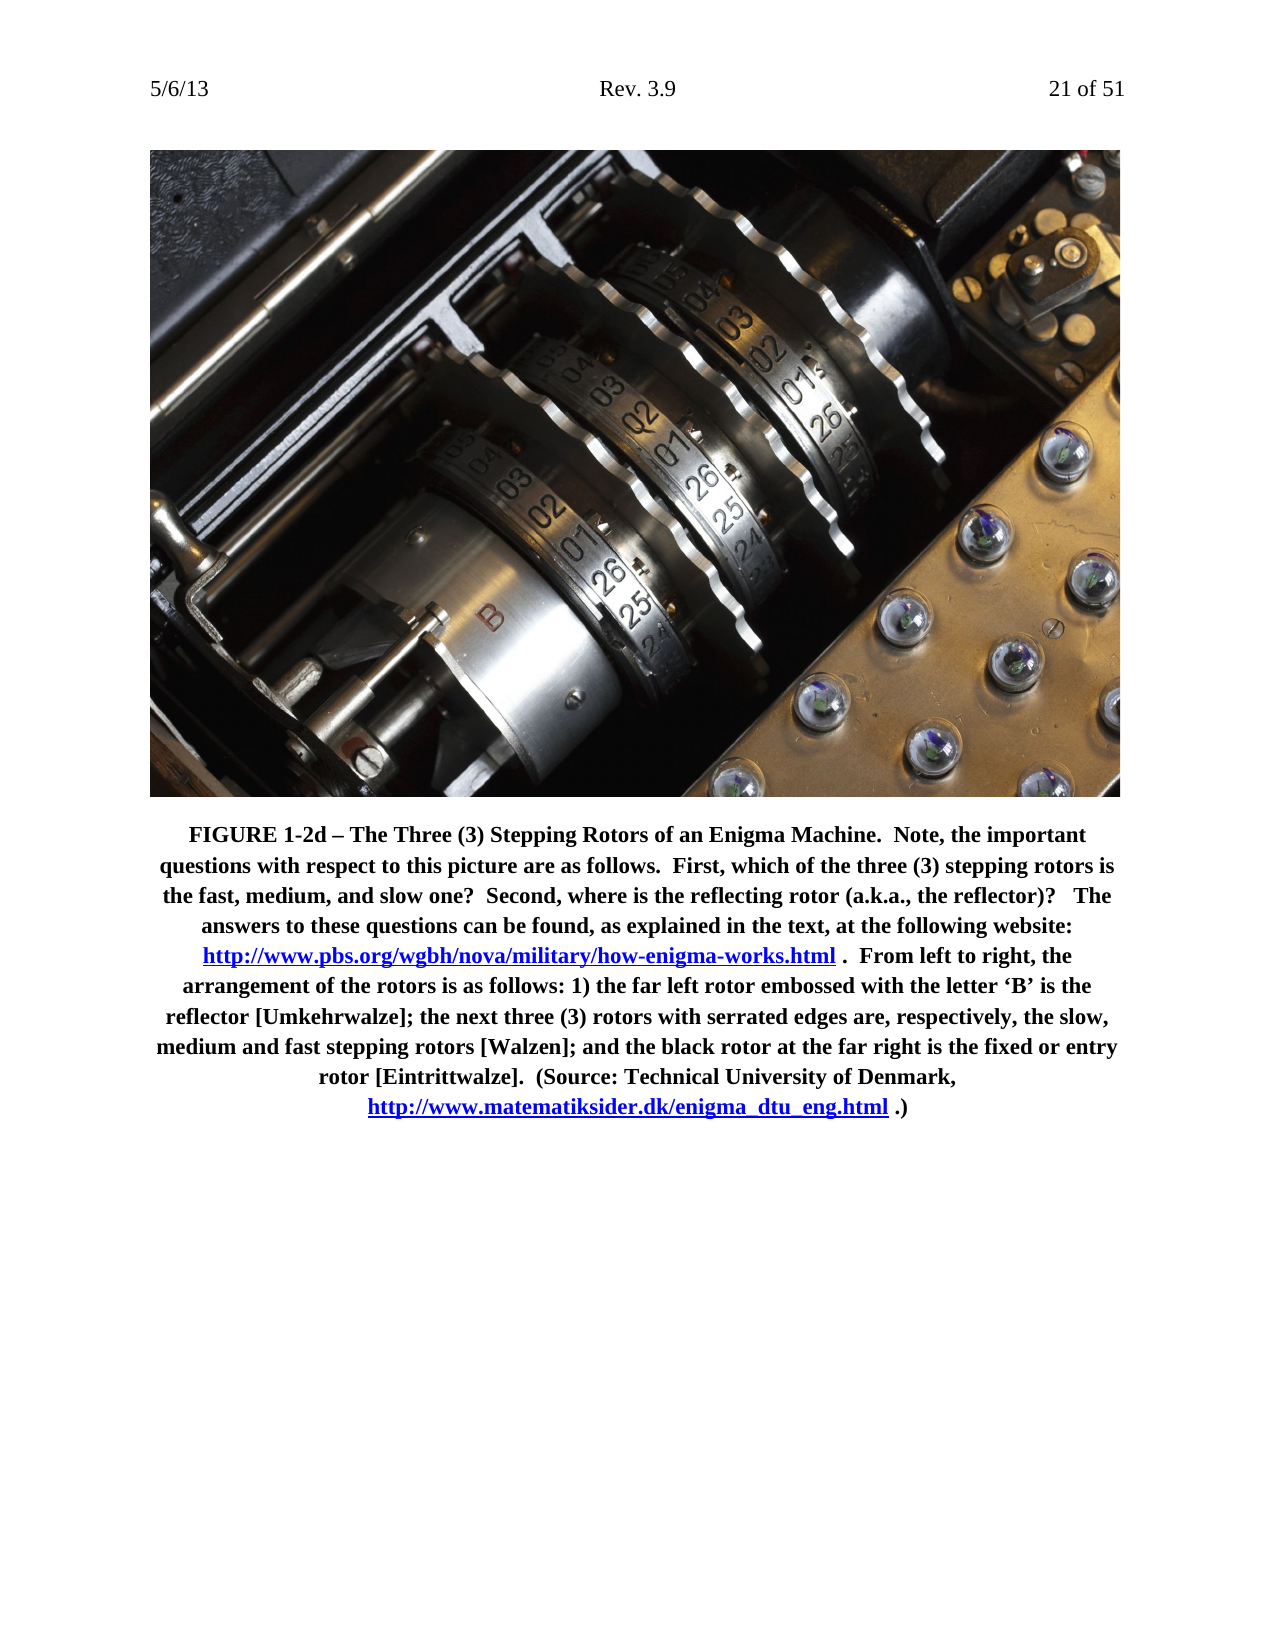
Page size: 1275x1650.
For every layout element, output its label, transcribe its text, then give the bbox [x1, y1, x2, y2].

text FIGURE 1-2d – The Three (3) Stepping Rotors of an Enigma Machine. Note, the important questions with respect to this picture are as follows. First, which of the three (3) stepping rotors is the fast, medium, and slow one? Second, where is the reflecting rotor (a.k.a., the reflector)? The answers to these questions can be found, as explained in the text, at the following website: http://www.pbs.org/wgbh/nova/military/how-enigma-works.html . From left to right, the arrangement of the rotors is as follows: 1) the far left rotor embossed with the letter ‘B’ is the reflector [Umkehrwalze]; the next three (3) rotors with serrated edges are, respectively, the slow, medium and fast stepping rotors [Walzen]; and the black rotor at the far right is the fixed or entry rotor [Eintrittwalze]. (Source: Technical University of Denmark, http://www.matematiksider.dk/enigma_dtu_eng.html .) [150, 822, 1125, 1120]
picture [150, 150, 1121, 797]
